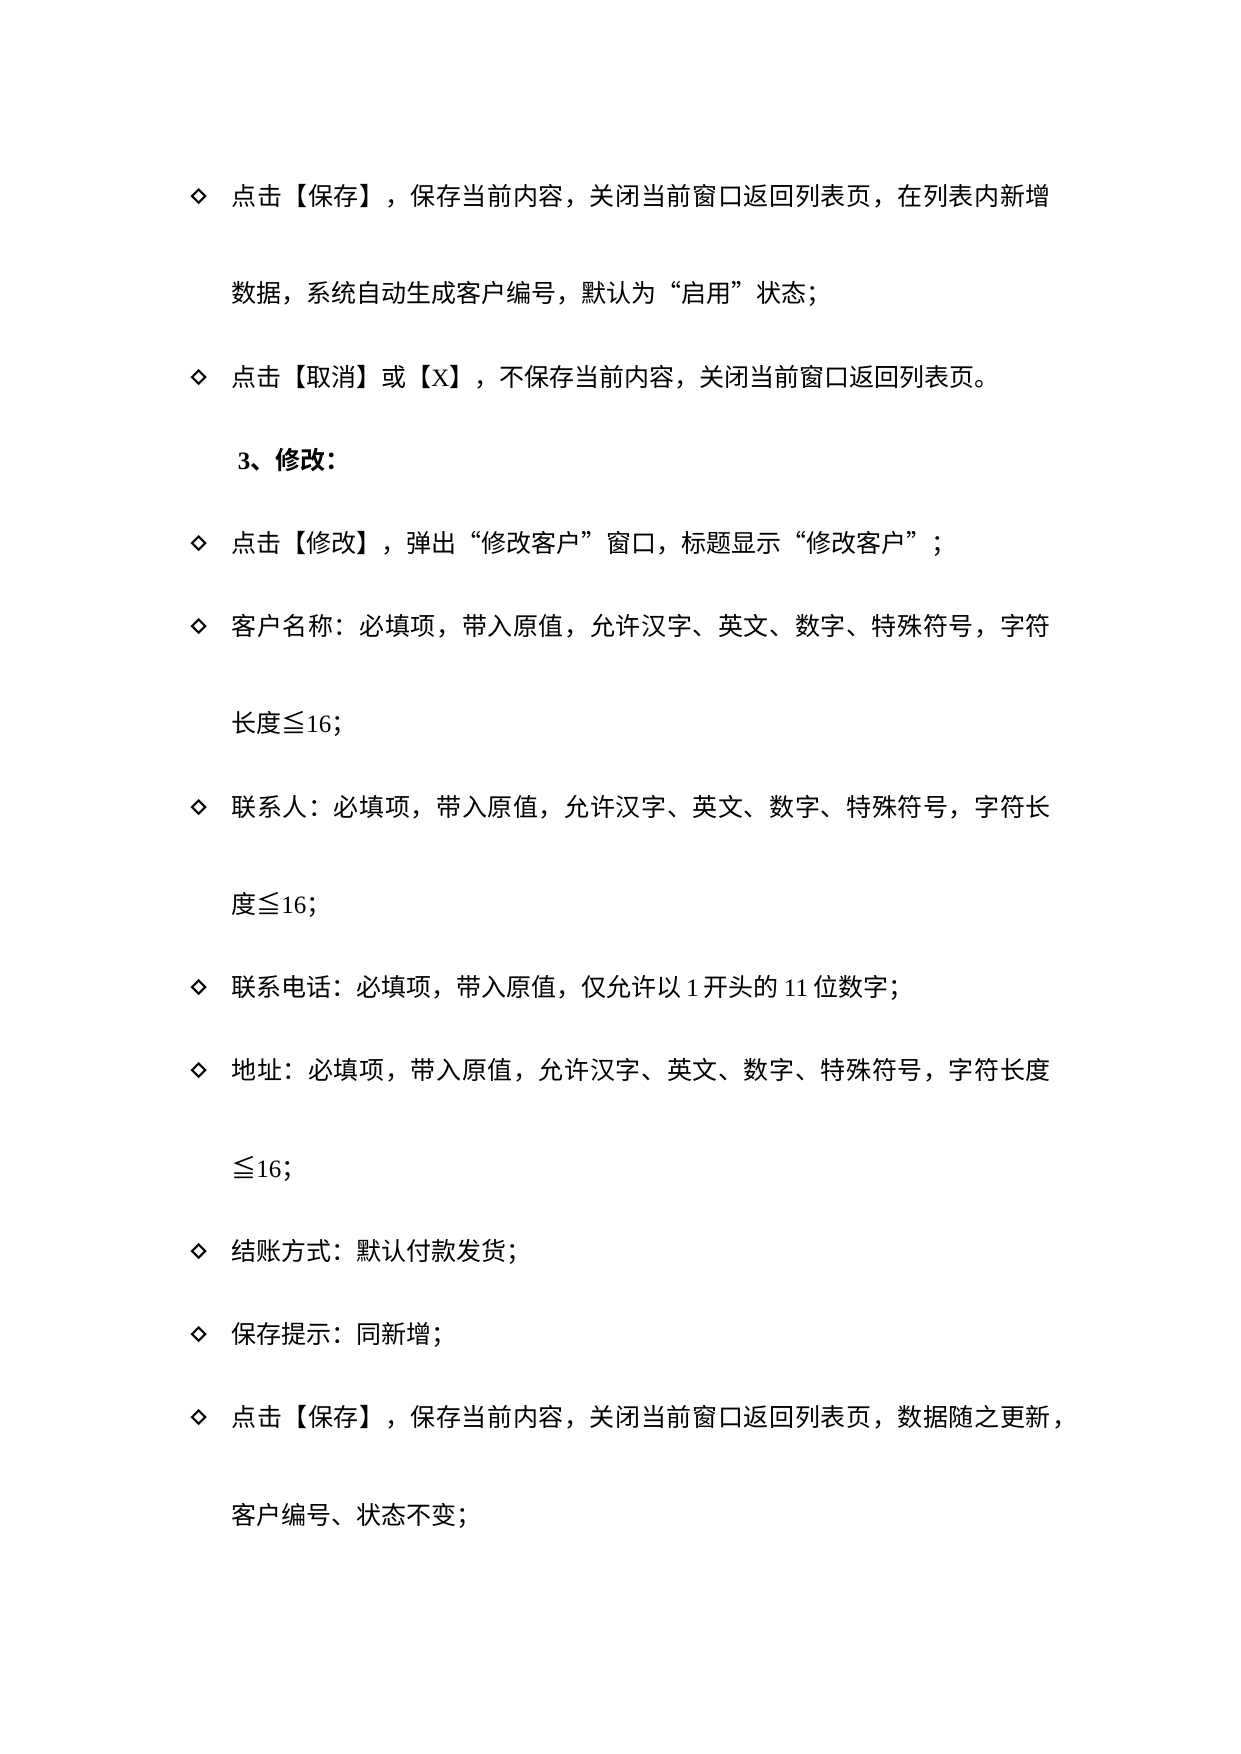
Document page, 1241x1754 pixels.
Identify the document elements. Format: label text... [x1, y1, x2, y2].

list 联系电话：必填项，带入原值，仅允许以1开头的11位数字； [187, 953, 1053, 1018]
list 地址：必填项，带入原值，允许汉字、英文、数字、特殊符号，字符长度≦16； [187, 1036, 1053, 1199]
list 点击【保存】，保存当前内容，关闭当前窗口返回列表页，在列表内新增数据，系统自动生成客户编号，默认为“启用”状态； [187, 162, 1053, 324]
list 点击【取消】或【X】，不保存当前内容，关闭当前窗口返回列表页。 [187, 343, 1053, 408]
list 客户名称：必填项，带入原值，允许汉字、英文、数字、特殊符号，字符长度≦16； [187, 592, 1053, 754]
list 联系人：必填项，带入原值，允许汉字、英文、数字、特殊符号，字符长度≦16； [187, 773, 1053, 935]
list 点击【保存】，保存当前内容，关闭当前窗口返回列表页，数据随之更新，客户编号、状态不变； [187, 1383, 1053, 1546]
text 3、修改： [187, 426, 1053, 491]
list 保存提示：同新增； [187, 1300, 1053, 1365]
list 结账方式：默认付款发货； [187, 1217, 1053, 1282]
list 点击【修改】，弹出“修改客户”窗口，标题显示“修改客户”； [187, 509, 1053, 574]
